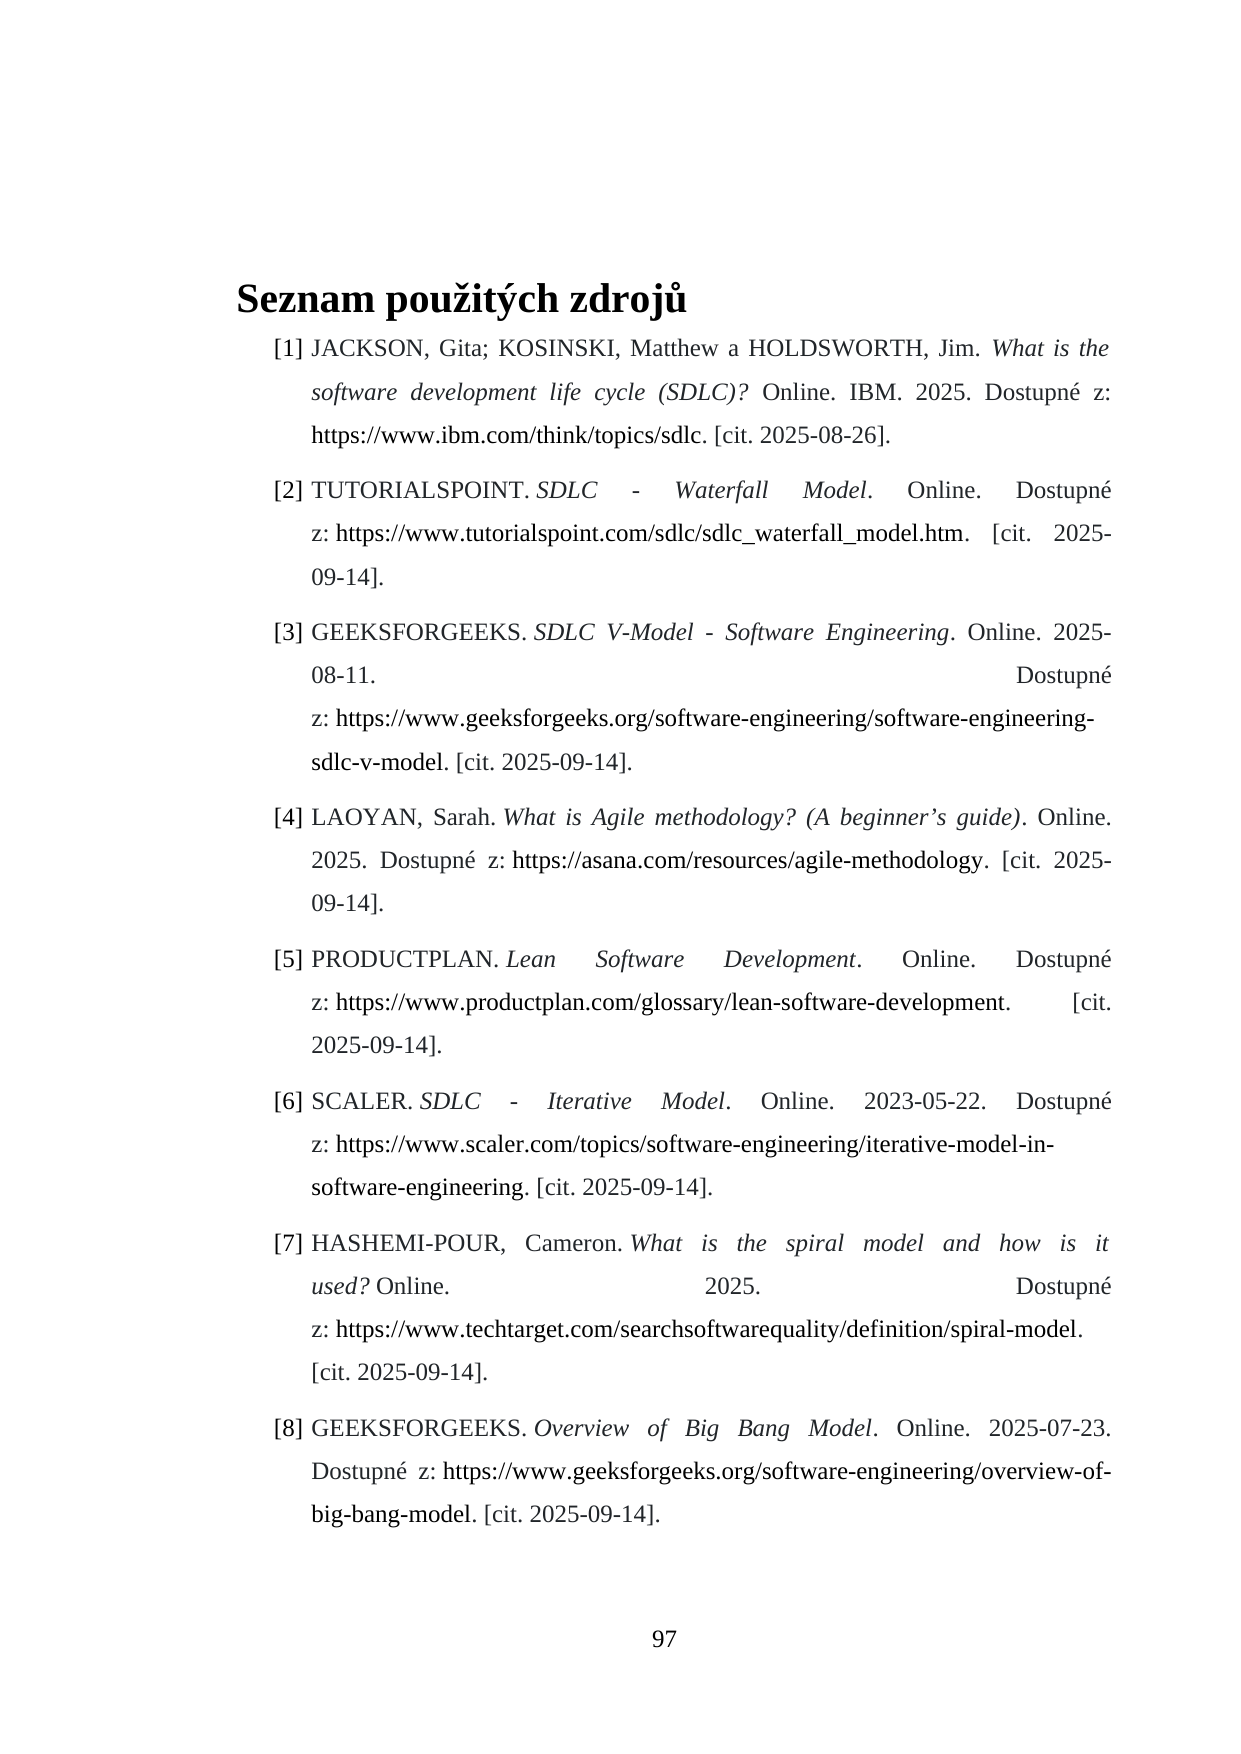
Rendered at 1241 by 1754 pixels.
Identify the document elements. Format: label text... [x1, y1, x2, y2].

list GEEKSFORGEEKS. SDLC V-Model - Software Engineering. Online. 2025-08-11. Dostupné z: https://www.geeksforgeeks.org/software-engineering/software-engineering-sdlc-v-model. [cit. 2025-09-14]. [274, 617, 1112, 775]
list TUTORIALSPOINT. SDLC - Waterfall Model. Online. Dostupné z: https://www.tutorialspoint.com/sdlc/sdlc_waterfall_model.htm. [cit. 2025-09-14]. [274, 475, 1112, 590]
list LAOYAN, Sarah. What is Agile methodology? (A beginner’s guide). Online. 2025. Dostupné z: https://asana.com/resources/agile-methodology. [cit. 2025-09-14]. [274, 802, 1112, 917]
text Seznam použitých zdrojů [236, 273, 1092, 321]
list SCALER. SDLC - Iterative Model. Online. 2023-05-22. Dostupné z: https://www.scaler.com/topics/software-engineering/iterative-model-in-software-engineering. [cit. 2025-09-14]. [274, 1086, 1112, 1201]
list JACKSON, Gita; KOSINSKI, Matthew a HOLDSWORTH, Jim. What is the software development life cycle (SDLC)? Online. IBM. 2025. Dostupné z: https://www.ibm.com/think/topics/sdlc. [cit. 2025-08-26]. [274, 333, 1112, 448]
list PRODUCTPLAN. Lean Software Development. Online. Dostupné z: https://www.productplan.com/glossary/lean-software-development. [cit. 2025-09-14]. [274, 944, 1112, 1059]
list HASHEMI-POUR, Cameron. What is the spiral model and how is it used? Online. 2025. Dostupné z: https://www.techtarget.com/searchsoftwarequality/definition/spiral-model. [cit. 2025-09-14]. [274, 1228, 1112, 1386]
list GEEKSFORGEEKS. Overview of Big Bang Model. Online. 2025-07-23. Dostupné z: https://www.geeksforgeeks.org/software-engineering/overview-of-big-bang-model. [cit. 2025-09-14]. [274, 1413, 1112, 1528]
